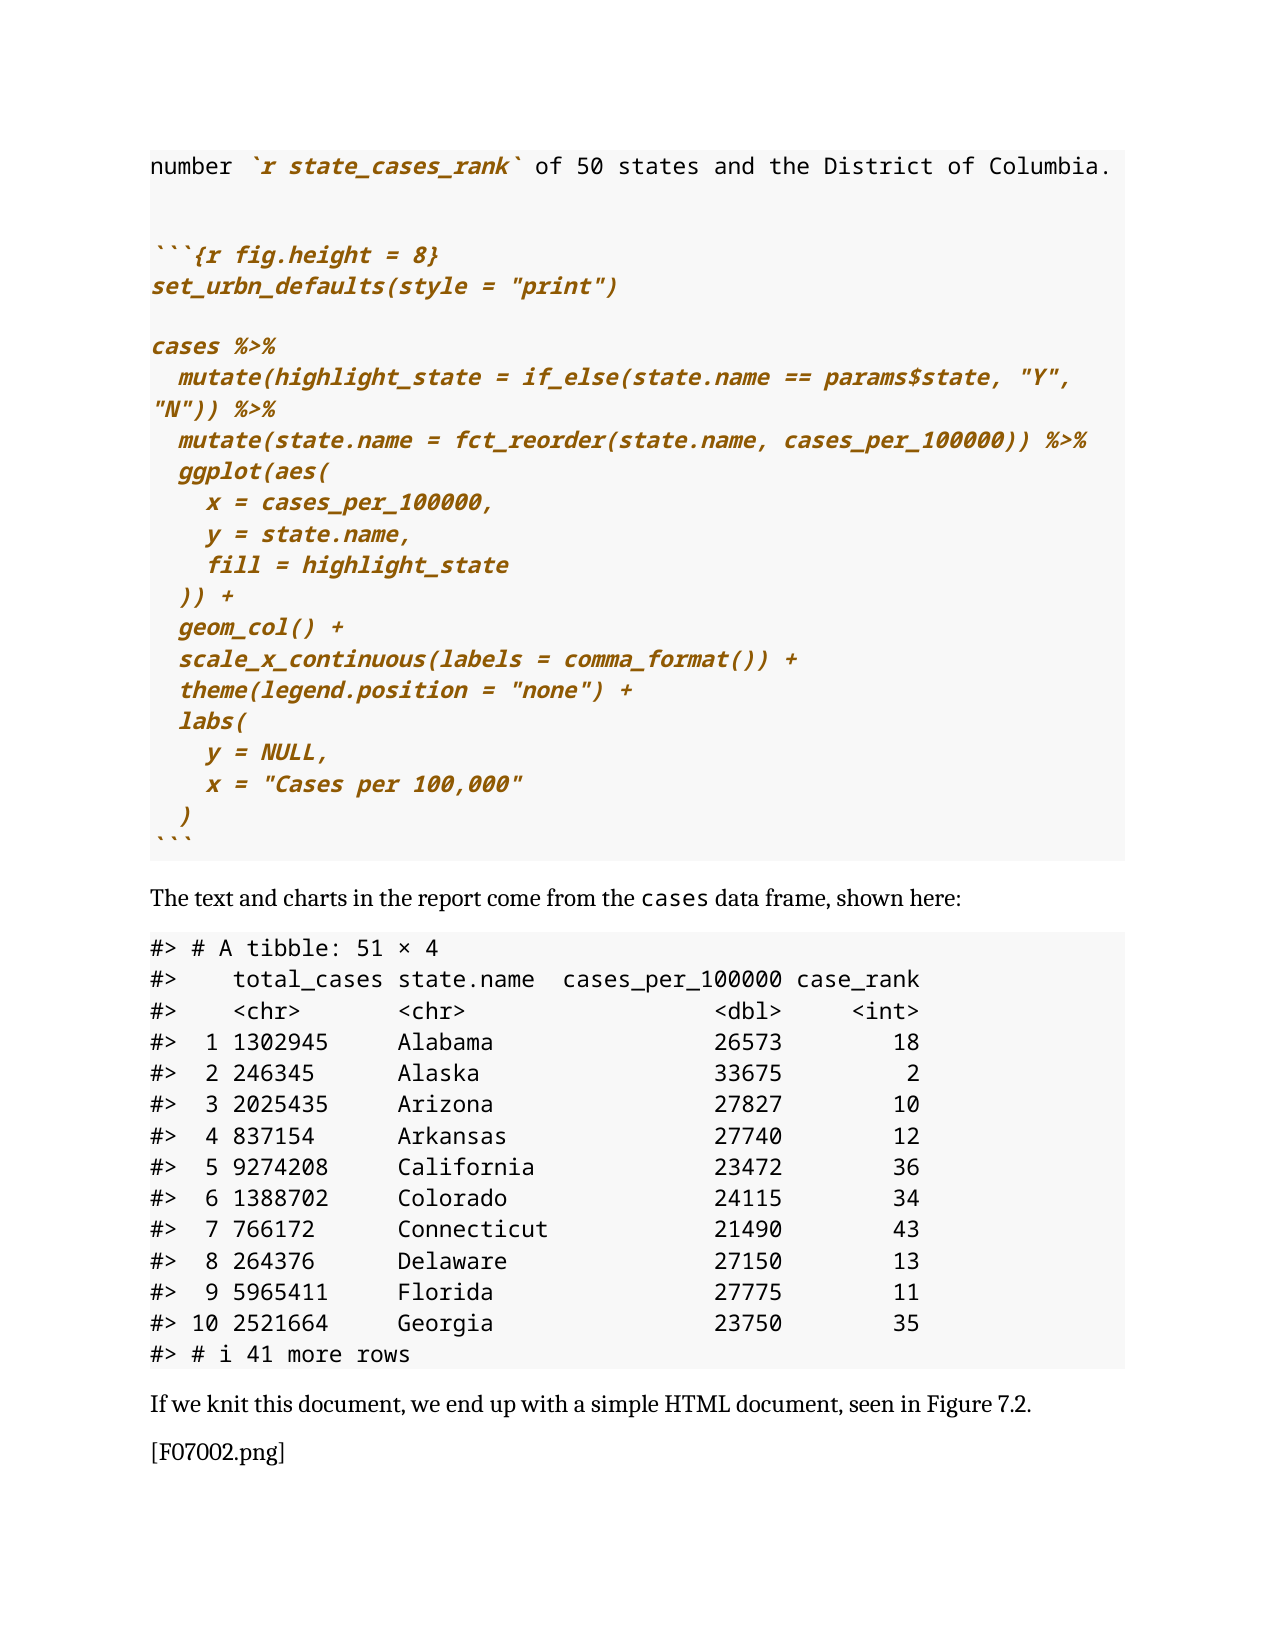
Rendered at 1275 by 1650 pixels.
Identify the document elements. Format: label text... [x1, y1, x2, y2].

text If we knit this document, we end up with a simple HTML document, seen in Figure 7.2. [150, 1390, 1125, 1419]
text The text and charts in the report come from the cases data frame, shown here: [150, 882, 1125, 913]
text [150, 150, 1125, 861]
text [F07002.png] [150, 1438, 1125, 1467]
text #> # A tibble: 51 × 4 #> total_cases state.name cases_per_100000 case_rank #> <chr> <chr> <dbl> <int> #> 1 1302945 Alabama 26573 18 #> 2 246345 Alaska 33675 2 #> 3 2025435 Arizona 27827 10 #> 4 837154 Arkansas 27740 12 #> 5 9274208 California 23472 36 #> 6 1388702 Colorado 24115 34 #> 7 766172 Connecticut 21490 43 #> 8 264376 Delaware 27150 13 #> 9 5965411 Florida 27775 11 #> 10 2521664 Georgia 23750 35 #> # ℹ 41 more rows [150, 932, 1125, 1369]
